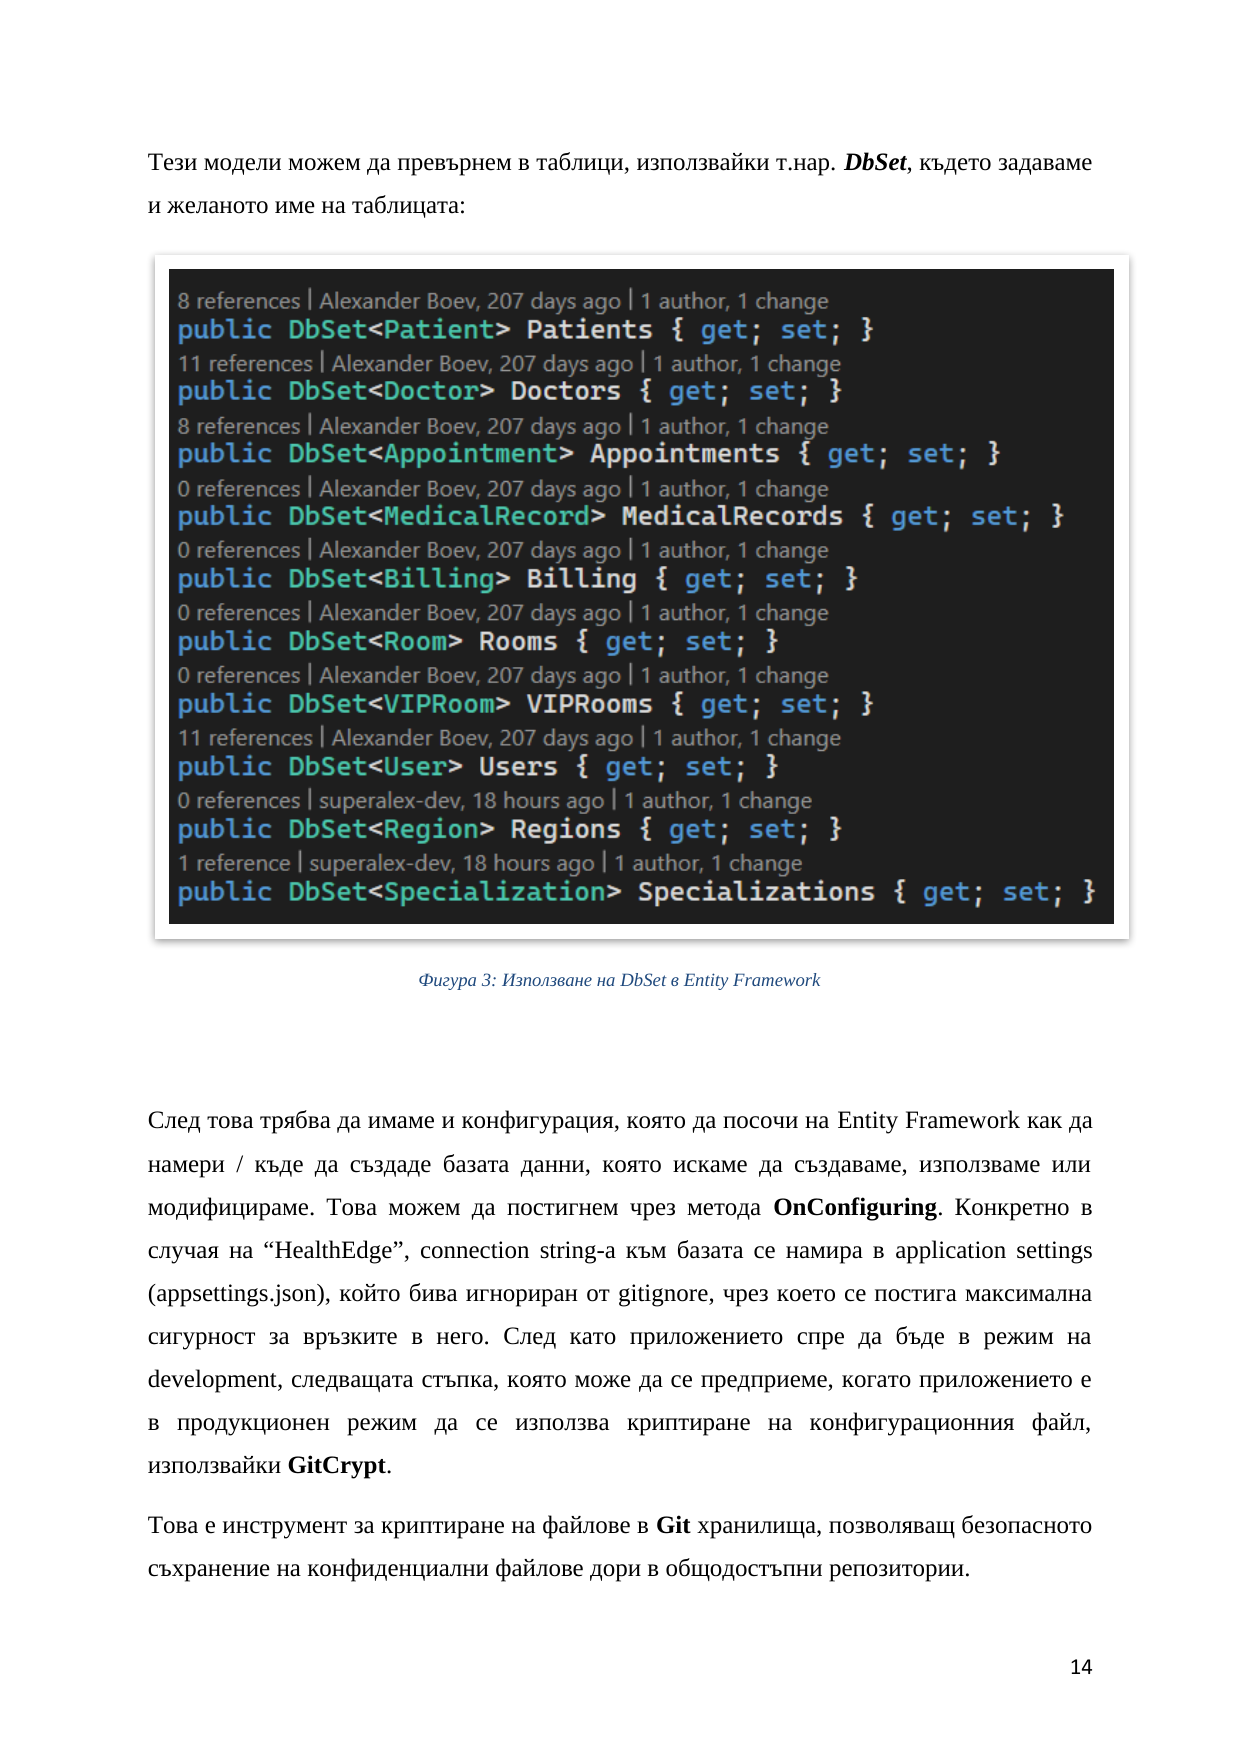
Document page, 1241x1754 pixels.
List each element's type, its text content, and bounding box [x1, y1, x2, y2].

text Това е инструмент за криптиране на файлове в Git хранилища, позволяващ безопасното съхранение на конфиденциални файлове дори в общодостъпни репозитории. [148, 1510, 1093, 1582]
text Тези модели можем да превърнем в таблици, използвайки т.нар. DbSet, където задаваме и желаното име на таблицата: [148, 147, 1093, 219]
text Фигура 3: Използване на DbSet в Entity Framework [148, 969, 1093, 991]
picture [169, 269, 1114, 924]
text След това трябва да имаме и конфигурация, която да посочи на Entity Framework как да намери / къде да създаде базата данни, която искаме да създаваме, използваме или модифицираме. Това можем да постигнем чрез метода OnConfiguring. Конкретно в случая на “HealthEdge”, connection string-а към базата се намира в application settings (appsettings.json), който бива игнориран от gitignore, чрез което се постига максимална сигурност за връзките в него. След като приложението спре да бъде в режим на development, следващата стъпка, която може да се предприеме, когато приложението е в продукционен режим да се използва криптиране на конфигурационния файл, използвайки GitCrypt. [148, 1106, 1093, 1479]
